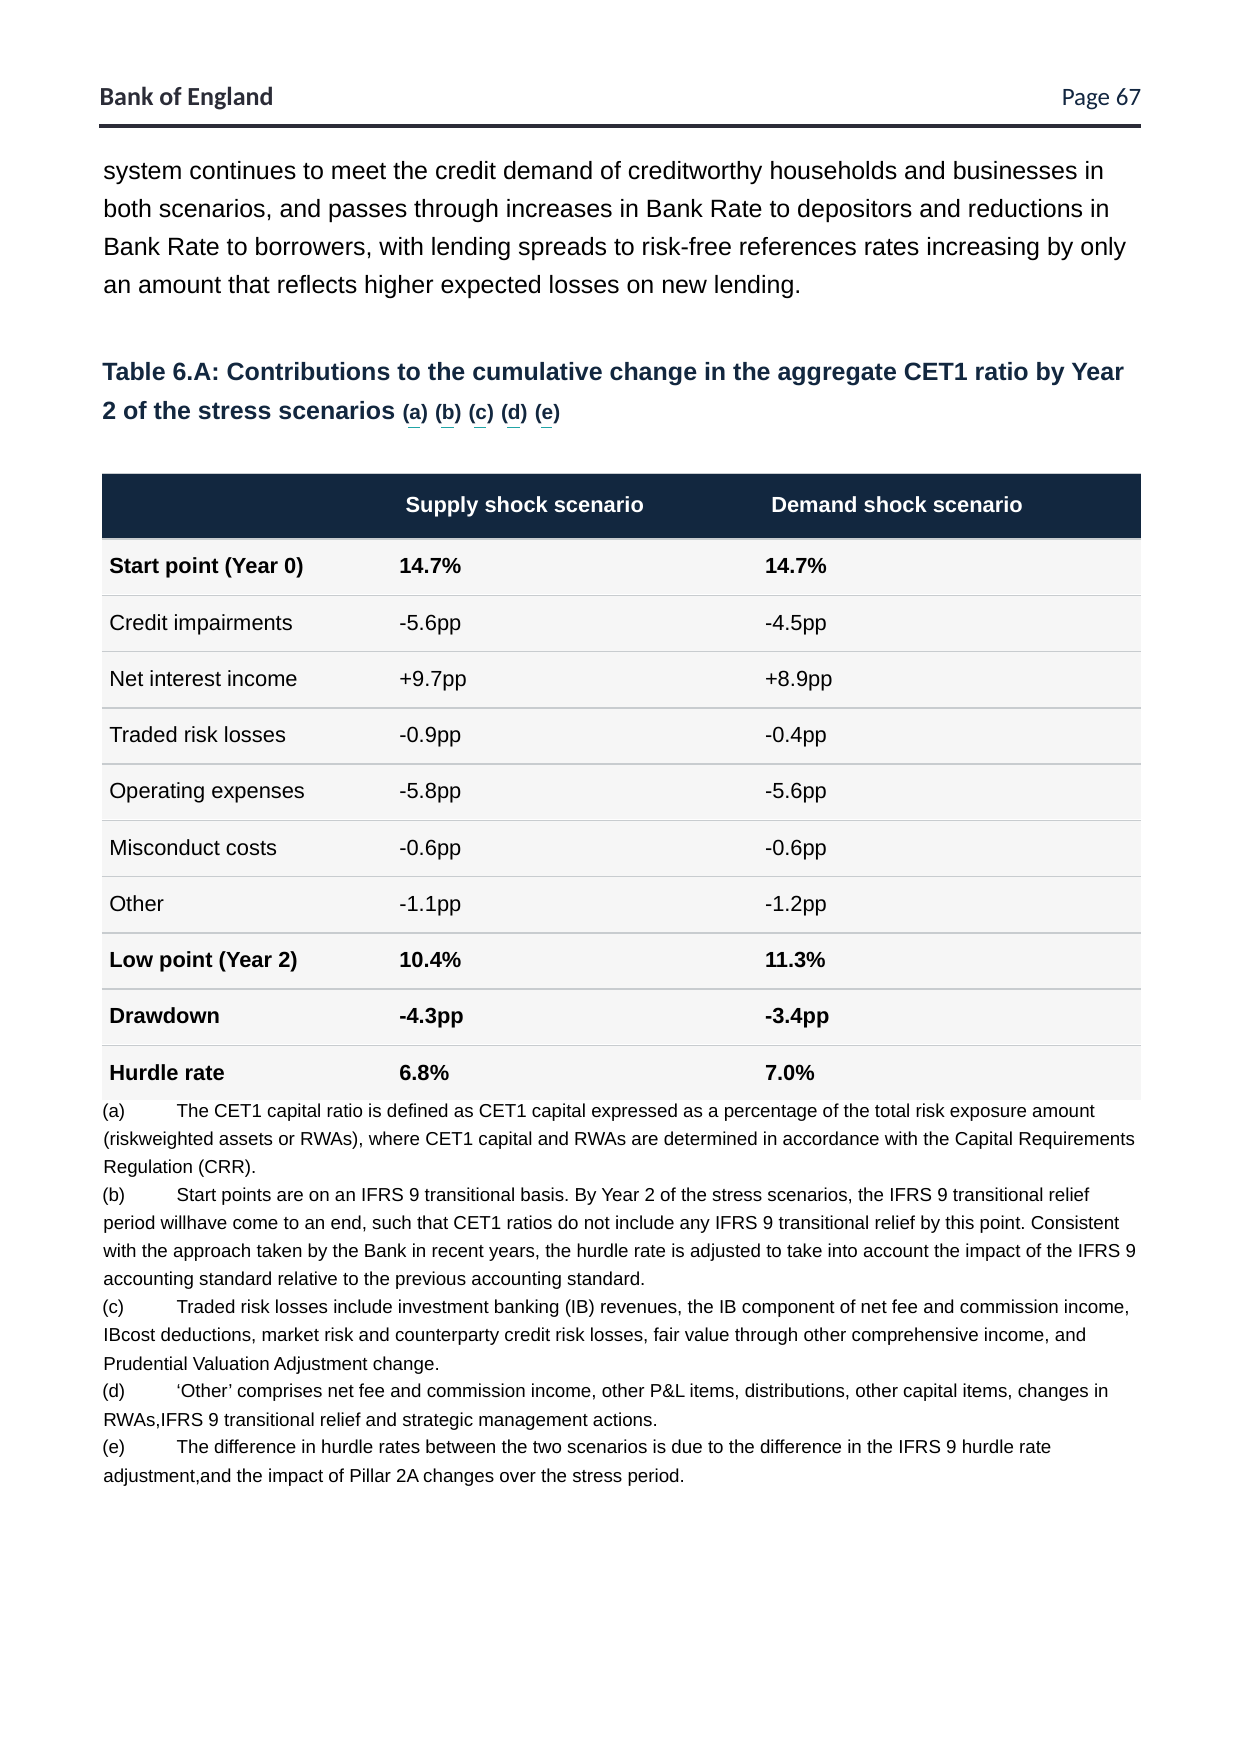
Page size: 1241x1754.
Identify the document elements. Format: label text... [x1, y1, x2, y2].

table_cell 14.7% [765, 540, 1141, 594]
table_cell -5.6pp [765, 765, 1141, 819]
table_cell -3.4pp [765, 990, 1141, 1044]
table_cell -0.4pp [765, 709, 1141, 763]
list Traded risk losses include investment banking (IB) revenues, the IB component of net fee and commission income, IBcost deductions, market risk and counterparty credit risk losses, fair value through other comprehensive income, and Prudential Valuation Adjustment change. [102, 1296, 1141, 1374]
table_cell -5.8pp [399, 765, 765, 819]
text 2 of the stress scenarios (a) (b) (c) (d) (e) [102, 396, 1142, 424]
table_cell Operating expenses [102, 765, 399, 819]
table_cell -4.5pp [765, 596, 1141, 651]
table_cell -0.9pp [399, 709, 765, 763]
table_cell Drawdown [102, 990, 399, 1044]
table_cell -5.6pp [399, 596, 765, 651]
table_cell Hurdle rate [102, 1046, 399, 1100]
table_header Supply shock scenario [399, 474, 765, 538]
table_cell Traded risk losses [102, 709, 399, 763]
text Table 6.A: Contributions to the cumulative change in the aggregate CET1 ratio by Year [102, 357, 1142, 386]
table_header Demand shock scenario [765, 474, 1141, 538]
table_cell 11.3% [765, 934, 1141, 988]
table_cell -1.2pp [765, 877, 1141, 932]
table_cell Start point (Year 0) [102, 540, 399, 594]
list The CET1 capital ratio is defined as CET1 capital expressed as a percentage of the total risk exposure amount (riskweighted assets or RWAs), where CET1 capital and RWAs are determined in accordance with the Capital Requirements Regulation (CRR). [102, 1100, 1141, 1178]
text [102, 156, 1140, 299]
table_cell -1.1pp [399, 877, 765, 932]
table_cell Misconduct costs [102, 821, 399, 876]
table_cell 14.7% [399, 540, 765, 594]
table_cell -0.6pp [399, 821, 765, 876]
table_cell +8.9pp [765, 652, 1141, 707]
table_cell Credit impairments [102, 596, 399, 651]
table_cell 6.8% [399, 1046, 765, 1100]
table_cell -0.6pp [765, 821, 1141, 876]
table_cell 7.0% [765, 1046, 1141, 1100]
table_cell Low point (Year 2) [102, 934, 399, 988]
list The difference in hurdle rates between the two scenarios is due to the difference in the IFRS 9 hurdle rate adjustment,and the impact of Pillar 2A changes over the stress period. [102, 1436, 1141, 1486]
table_cell +9.7pp [399, 652, 765, 707]
table_cell Net interest income [102, 652, 399, 707]
table_cell Other [102, 877, 399, 932]
table_cell 10.4% [399, 934, 765, 988]
table_cell -4.3pp [399, 990, 765, 1044]
table_header [102, 474, 399, 538]
list ‘Other’ comprises net fee and commission income, other P&L items, distributions, other capital items, changes in RWAs,IFRS 9 transitional relief and strategic management actions. [102, 1380, 1141, 1430]
list Start points are on an IFRS 9 transitional basis. By Year 2 of the stress scenarios, the IFRS 9 transitional relief period willhave come to an end, such that CET1 ratios do not include any IFRS 9 transitional relief by this point. Consistent with the approach taken by the Bank in recent years, the hurdle rate is adjusted to take into account the impact of the IFRS 9 accounting standard relative to the previous accounting standard. [102, 1184, 1141, 1290]
